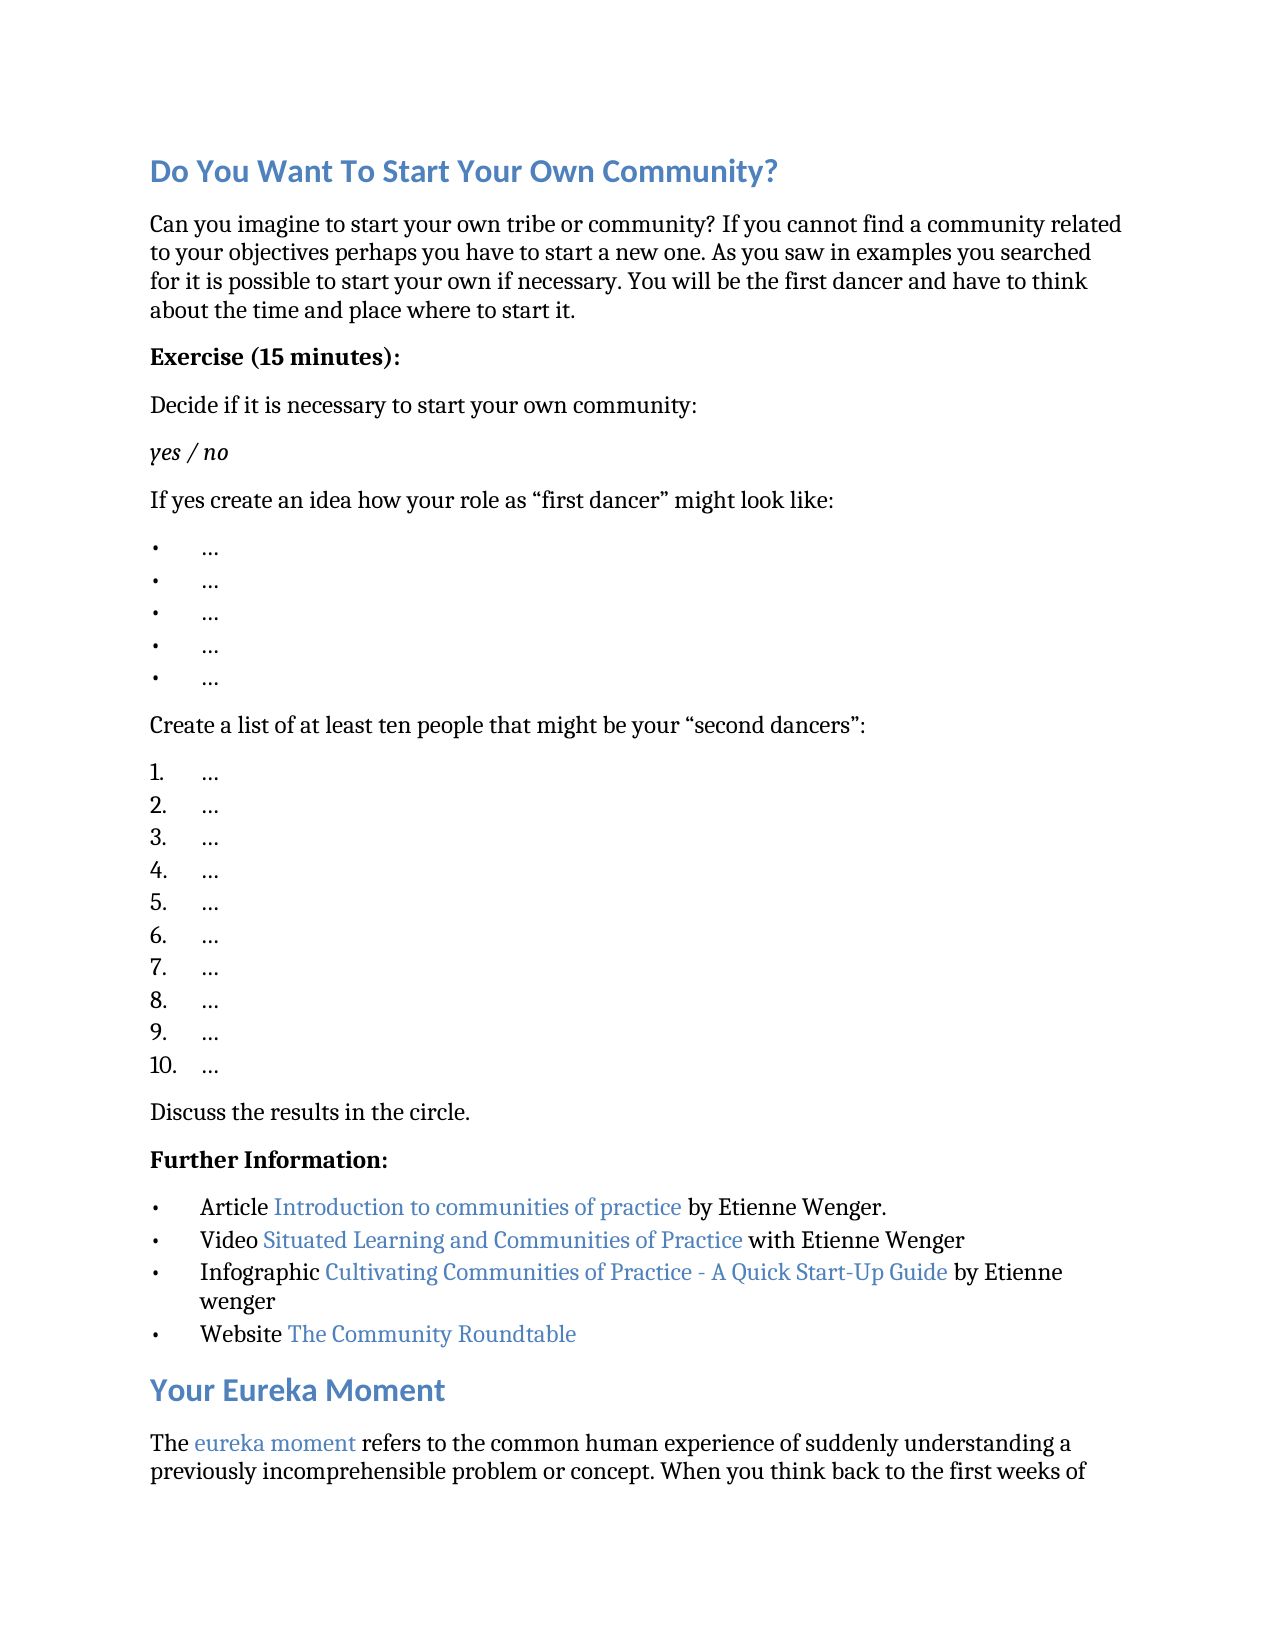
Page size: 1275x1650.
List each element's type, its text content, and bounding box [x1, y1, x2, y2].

subtitle Do You Want To Start Your Own Community? [150, 150, 1125, 191]
list … [150, 598, 1125, 627]
list … [150, 791, 1125, 819]
list Website The Community Roundtable [150, 1319, 1125, 1348]
text Further Information: [150, 1146, 1125, 1174]
list … [150, 986, 1125, 1014]
list … [150, 953, 1125, 982]
list … [150, 631, 1125, 659]
list … [150, 663, 1125, 692]
list Article Introduction to communities of practice by Etienne Wenger. [150, 1193, 1125, 1222]
list … [150, 566, 1125, 594]
text Can you imagine to start your own tribe or community? If you cannot find a community related to your objectives perhaps you have to start a new one. As you saw in examples you searched for it is possible to start your own if necessary. You will be the first dancer and have to think about the time and place where to start it. [150, 209, 1125, 324]
list Infographic Cultivating Communities of Practice - A Quick Start-Up Guide by Etienne wenger [150, 1258, 1125, 1316]
text If yes create an idea how your role as “first dancer” might look like: [150, 486, 1125, 514]
subtitle Your Eureka Moment [150, 1369, 1125, 1410]
list Video Situated Learning and Communities of Practice with Etienne Wenger [150, 1226, 1125, 1254]
list … [150, 1051, 1125, 1079]
text Exercise (15 minutes): [150, 343, 1125, 372]
list … [150, 856, 1125, 884]
text yes / no [150, 438, 1125, 467]
list … [150, 758, 1125, 787]
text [150, 1428, 1125, 1486]
list … [150, 888, 1125, 917]
list … [150, 533, 1125, 562]
text Discuss the results in the circle. [150, 1098, 1125, 1127]
list … [150, 823, 1125, 852]
text Create a list of at least ten people that might be your “second dancers”: [150, 711, 1125, 739]
list … [150, 1018, 1125, 1047]
list … [150, 921, 1125, 949]
text Decide if it is necessary to start your own community: [150, 391, 1125, 419]
